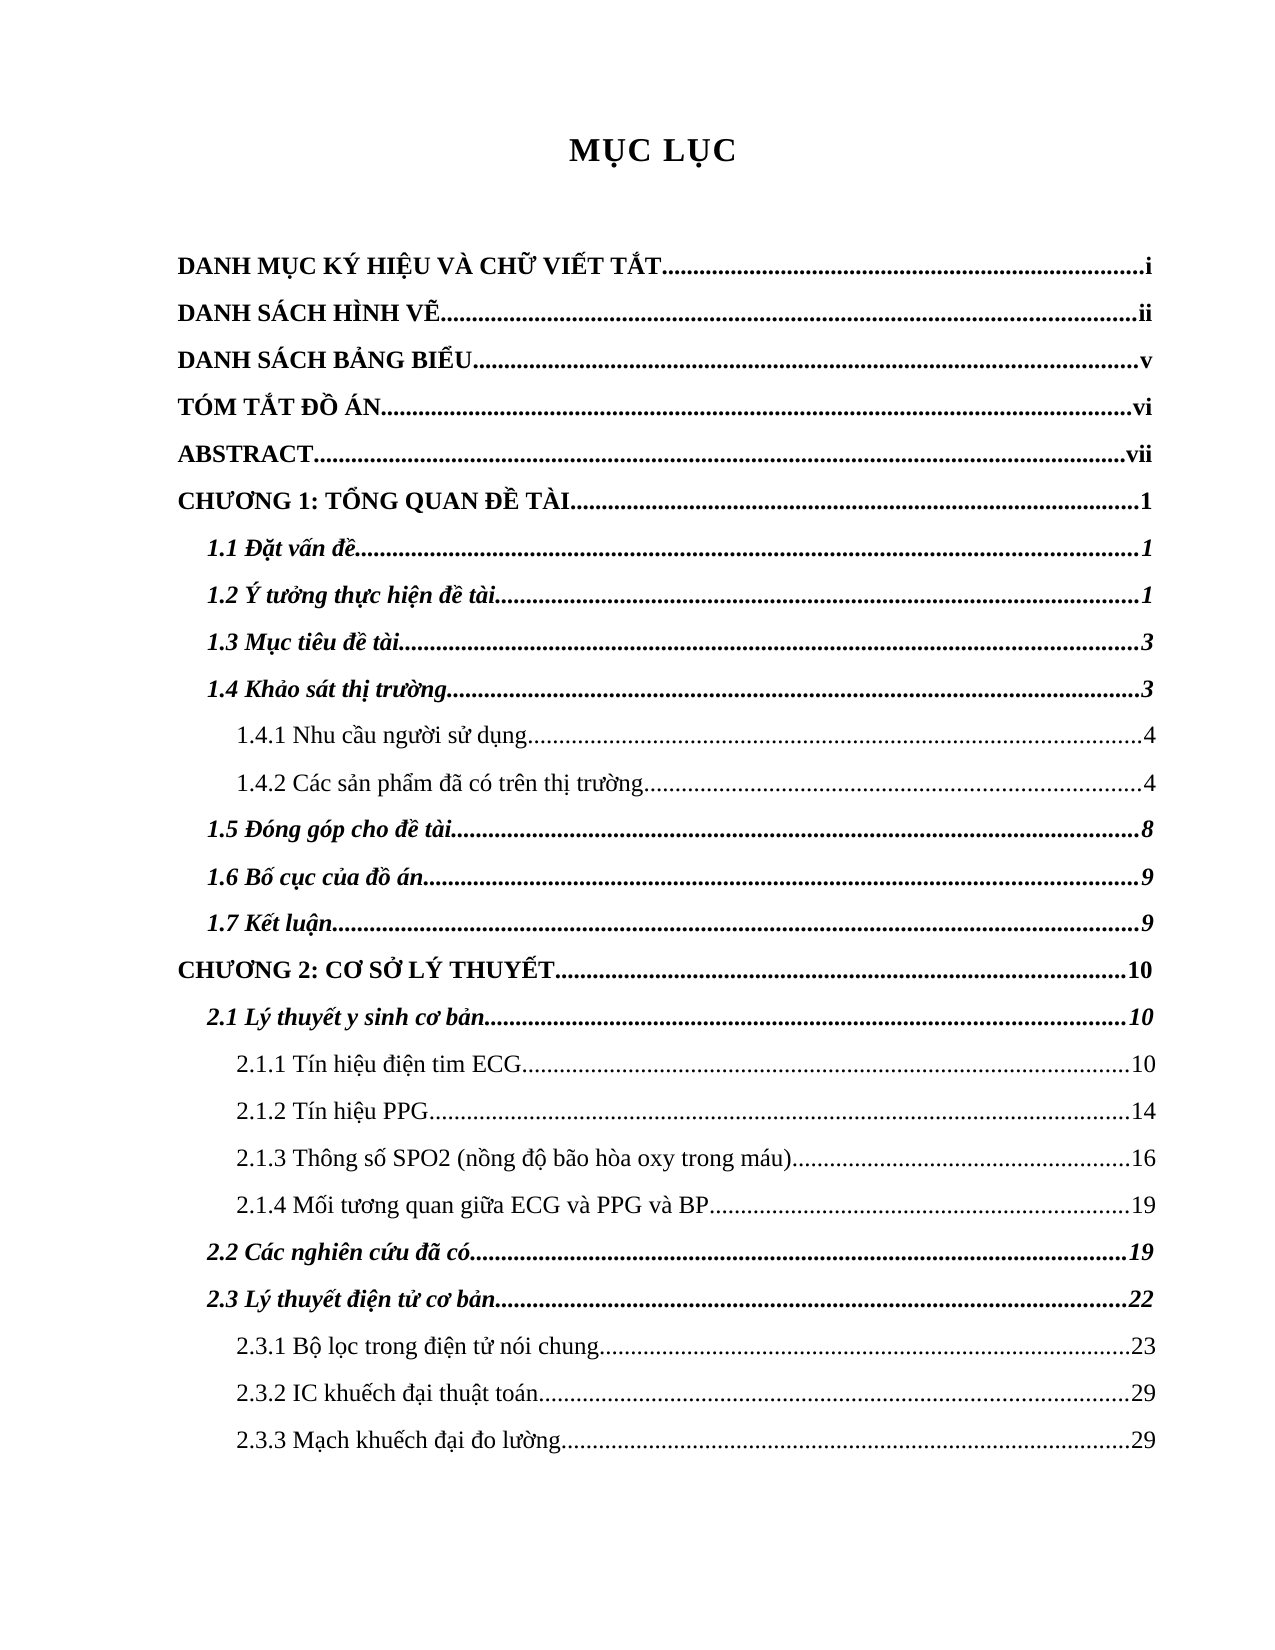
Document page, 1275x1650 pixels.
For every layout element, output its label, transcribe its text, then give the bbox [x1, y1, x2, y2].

text 1.4 Khảo sát thị trường 3 [177, 674, 1157, 702]
subtitle MỤC LỤC [149, 131, 1157, 169]
text DANH MỤC KÝ HIỆU VÀ CHỮ VIẾT TẮT i [177, 251, 1157, 279]
text 2.2 Các nghiên cứu đã có 19 [177, 1237, 1157, 1266]
text 2.1.1 Tín hiệu điện tim ECG 10 [177, 1049, 1157, 1078]
text CHƯƠNG 1: TỔNG QUAN ĐỀ TÀI 1 [177, 486, 1157, 514]
text ABSTRACT vii [177, 439, 1157, 467]
text 1.4.1 Nhu cầu người sử dụng 4 [177, 721, 1157, 749]
text 2.3.2 IC khuếch đại thuật toán 29 [177, 1378, 1157, 1407]
text 2.1.3 Thông số SPO2 (nồng độ bão hòa oxy trong máu) 16 [177, 1143, 1157, 1172]
text 1.7 Kết luận 9 [177, 908, 1157, 937]
text DANH SÁCH HÌNH VẼ ii [177, 298, 1157, 327]
text 1.1 Đặt vấn đề 1 [177, 533, 1157, 561]
text 2.3.1 Bộ lọc trong điện tử nói chung 23 [177, 1331, 1157, 1360]
text 1.6 Bố cục của đồ án 9 [177, 862, 1157, 890]
text 1.2 Ý tưởng thực hiện đề tài 1 [177, 580, 1157, 608]
text 1.3 Mục tiêu đề tài 3 [177, 627, 1157, 655]
text CHƯƠNG 2: CƠ SỞ LÝ THUYẾT 10 [177, 956, 1157, 984]
text 1.4.2 Các sản phẩm đã có trên thị trường 4 [177, 768, 1157, 796]
text 1.5 Đóng góp cho đề tài 8 [177, 814, 1157, 843]
text 2.3 Lý thuyết điện tử cơ bản 22 [177, 1284, 1157, 1313]
text DANH SÁCH BẢNG BIỂU v [177, 345, 1157, 373]
text 2.1 Lý thuyết y sinh cơ bản 10 [177, 1002, 1157, 1031]
text 2.1.4 Mối tương quan giữa ECG và PPG và BP 19 [177, 1190, 1157, 1219]
text TÓM TẮT ĐỒ ÁN vi [177, 392, 1157, 421]
text 2.3.3 Mạch khuếch đại đo lường 29 [177, 1425, 1157, 1454]
text 2.1.2 Tín hiệu PPG 14 [177, 1096, 1157, 1125]
